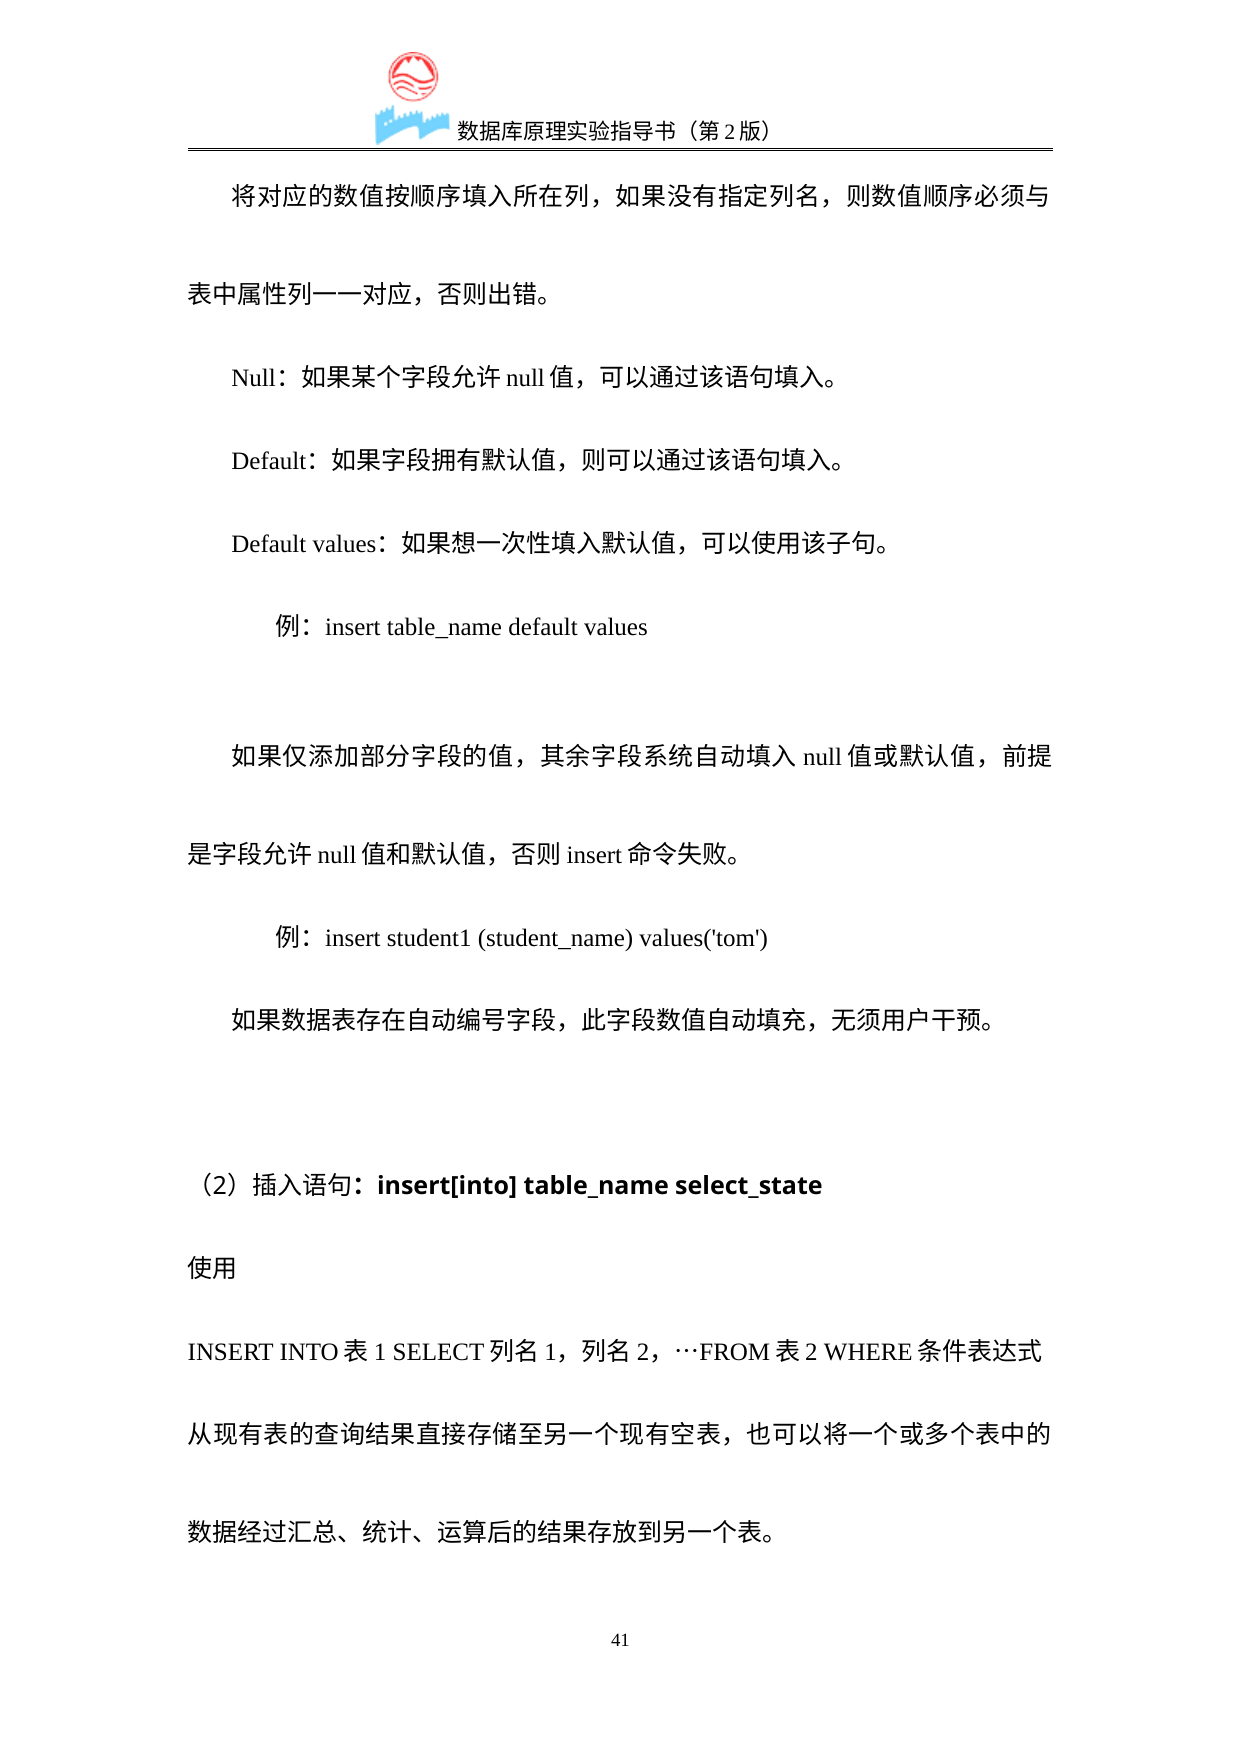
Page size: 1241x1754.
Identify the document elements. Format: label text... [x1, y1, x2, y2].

text 如果仅添加部分字段的值，其余字段系统自动填入null值或默认值，前提是字段允许null值和默认值，否则insert命令失败。 [187, 722, 1053, 885]
text 使用 [187, 1234, 1053, 1299]
text 例：insert table_name default values [187, 592, 1053, 657]
text Default：如果字段拥有默认值，则可以通过该语句填入。 [187, 426, 1053, 491]
text Default values：如果想一次性填入默认值，可以使用该子句。 [187, 509, 1053, 574]
text 从现有表的查询结果直接存储至另一个现有空表，也可以将一个或多个表中的数据经过汇总、统计、运算后的结果存放到另一个表。 [187, 1401, 1053, 1563]
picture [375, 52, 451, 145]
text 将对应的数值按顺序填入所在列，如果没有指定列名，则数值顺序必须与表中属性列一一对应，否则出错。 [187, 162, 1053, 325]
text 如果数据表存在自动编号字段，此字段数值自动填充，无须用户干预。 [187, 986, 1053, 1051]
text INSERT INTO表1 SELECT列名1，列名2，…FROM表2 WHERE条件表达式 [187, 1317, 1053, 1382]
text 例：insert student1 (student_name) values('tom') [231, 903, 1053, 968]
text （2）插入语句：insert[into] table_name select_state [187, 1151, 1053, 1216]
text Null：如果某个字段允许null值，可以通过该语句填入。 [187, 343, 1053, 408]
